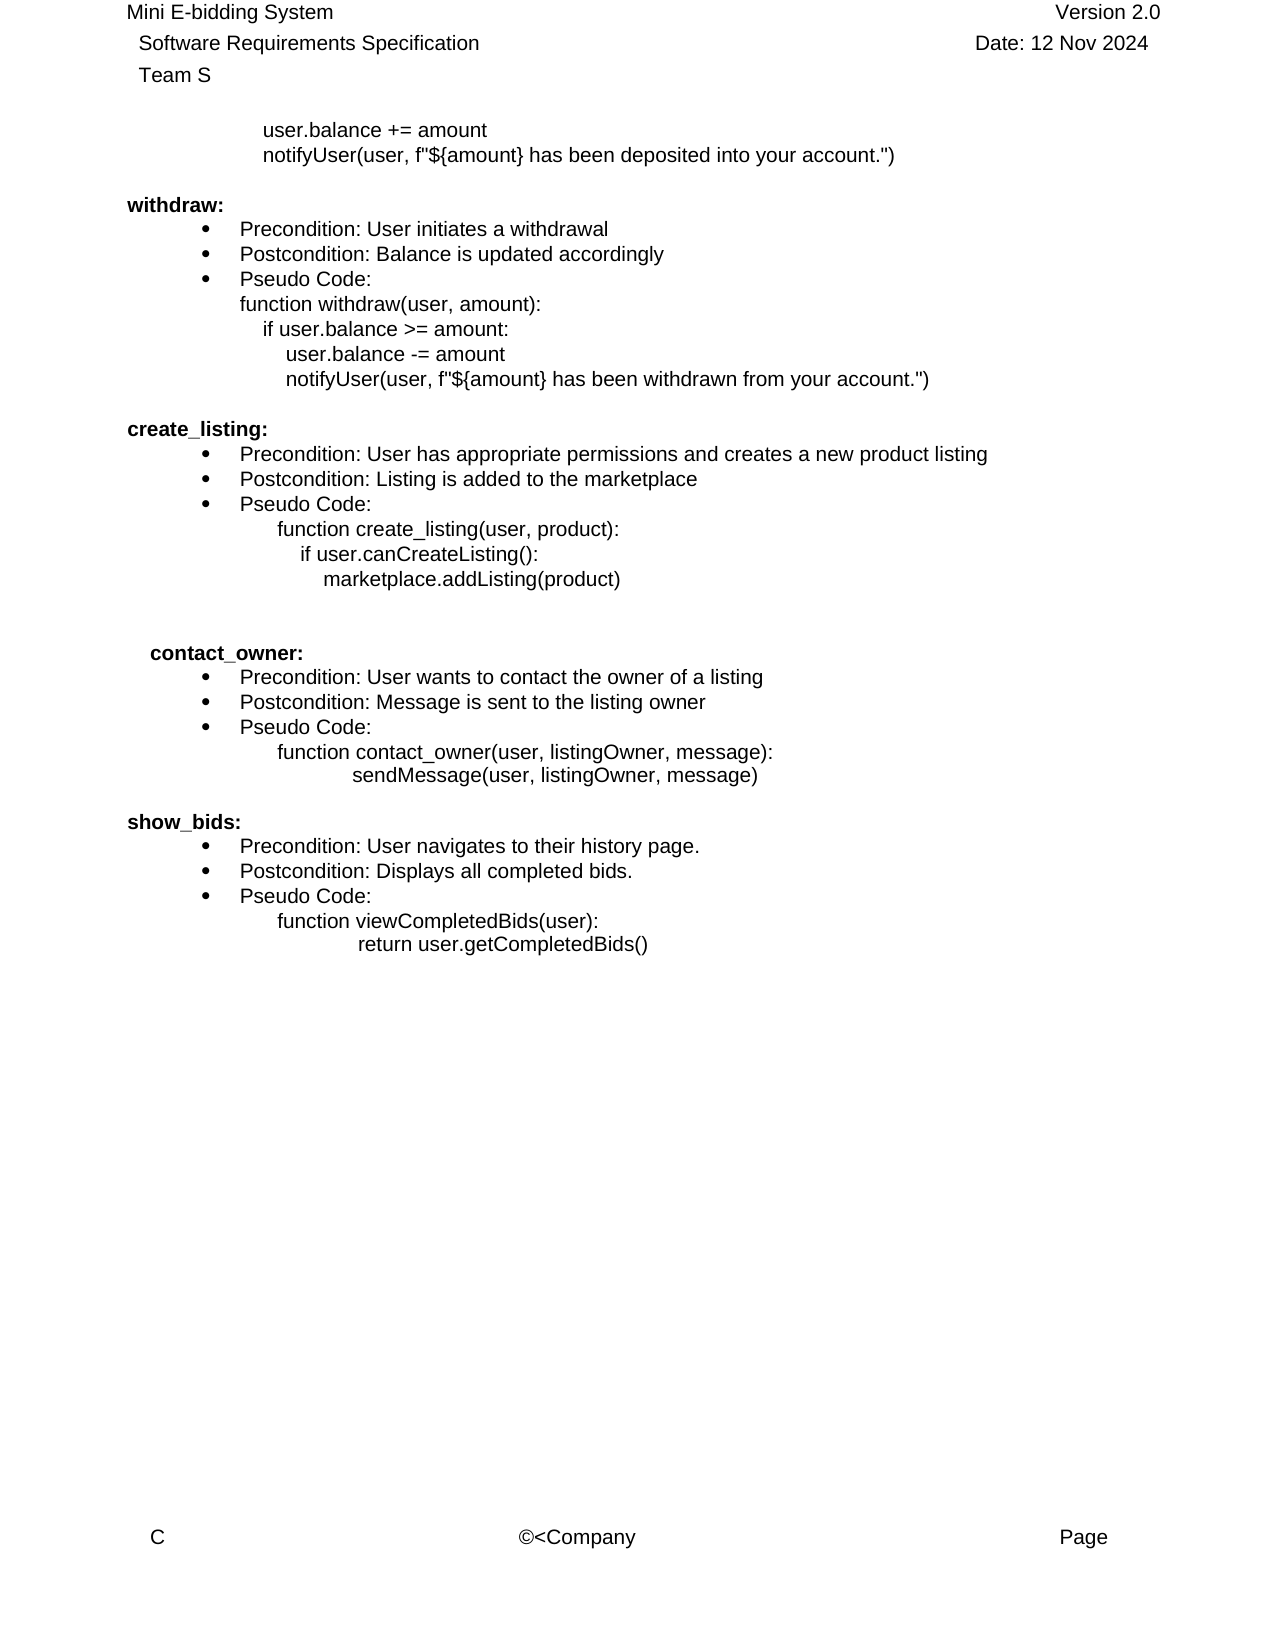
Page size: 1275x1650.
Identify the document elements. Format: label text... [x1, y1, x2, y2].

list Pseudo Code: [202, 715, 1117, 739]
list Postcondition: Listing is added to the marketplace [202, 467, 1117, 491]
text withdraw: [127, 192, 1117, 216]
text function contact_owner(user, listingOwner, message): sendMessage(user, listingOwner, message) [202, 741, 1146, 787]
list user.balance -= amount [239, 342, 1117, 366]
list if user.balance >= amount: [239, 317, 1117, 341]
text function viewCompletedBids(user): return user.getCompletedBids() [202, 910, 1146, 979]
list Pseudo Code: [202, 884, 1117, 908]
list Precondition: User has appropriate permissions and creates a new product listing [202, 442, 1117, 466]
list Postcondition: Displays all completed bids. [202, 859, 1117, 883]
list function withdraw(user, amount): [239, 292, 1117, 316]
text create_listing: [127, 417, 1117, 441]
list Precondition: User navigates to their history page. [202, 834, 1117, 858]
list user.balance += amount [239, 118, 1117, 142]
text show_bids: [127, 788, 1146, 834]
text function create_listing(user, product): if user.canCreateListing(): marketplace.addListing(product) [277, 517, 1117, 590]
list Postcondition: Message is sent to the listing owner [202, 690, 1117, 714]
list notifyUser(user, f"${amount} has been withdrawn from your account.") [239, 367, 1117, 391]
list Pseudo Code: [202, 267, 1117, 291]
list Precondition: User wants to contact the owner of a listing [202, 665, 1117, 689]
list Pseudo Code: [202, 492, 1117, 516]
text contact_owner: [150, 642, 1146, 665]
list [202, 242, 1117, 266]
list notifyUser(user, f"${amount} has been deposited into your account.") [239, 143, 1117, 167]
list Precondition: User initiates a withdrawal [202, 217, 1117, 241]
